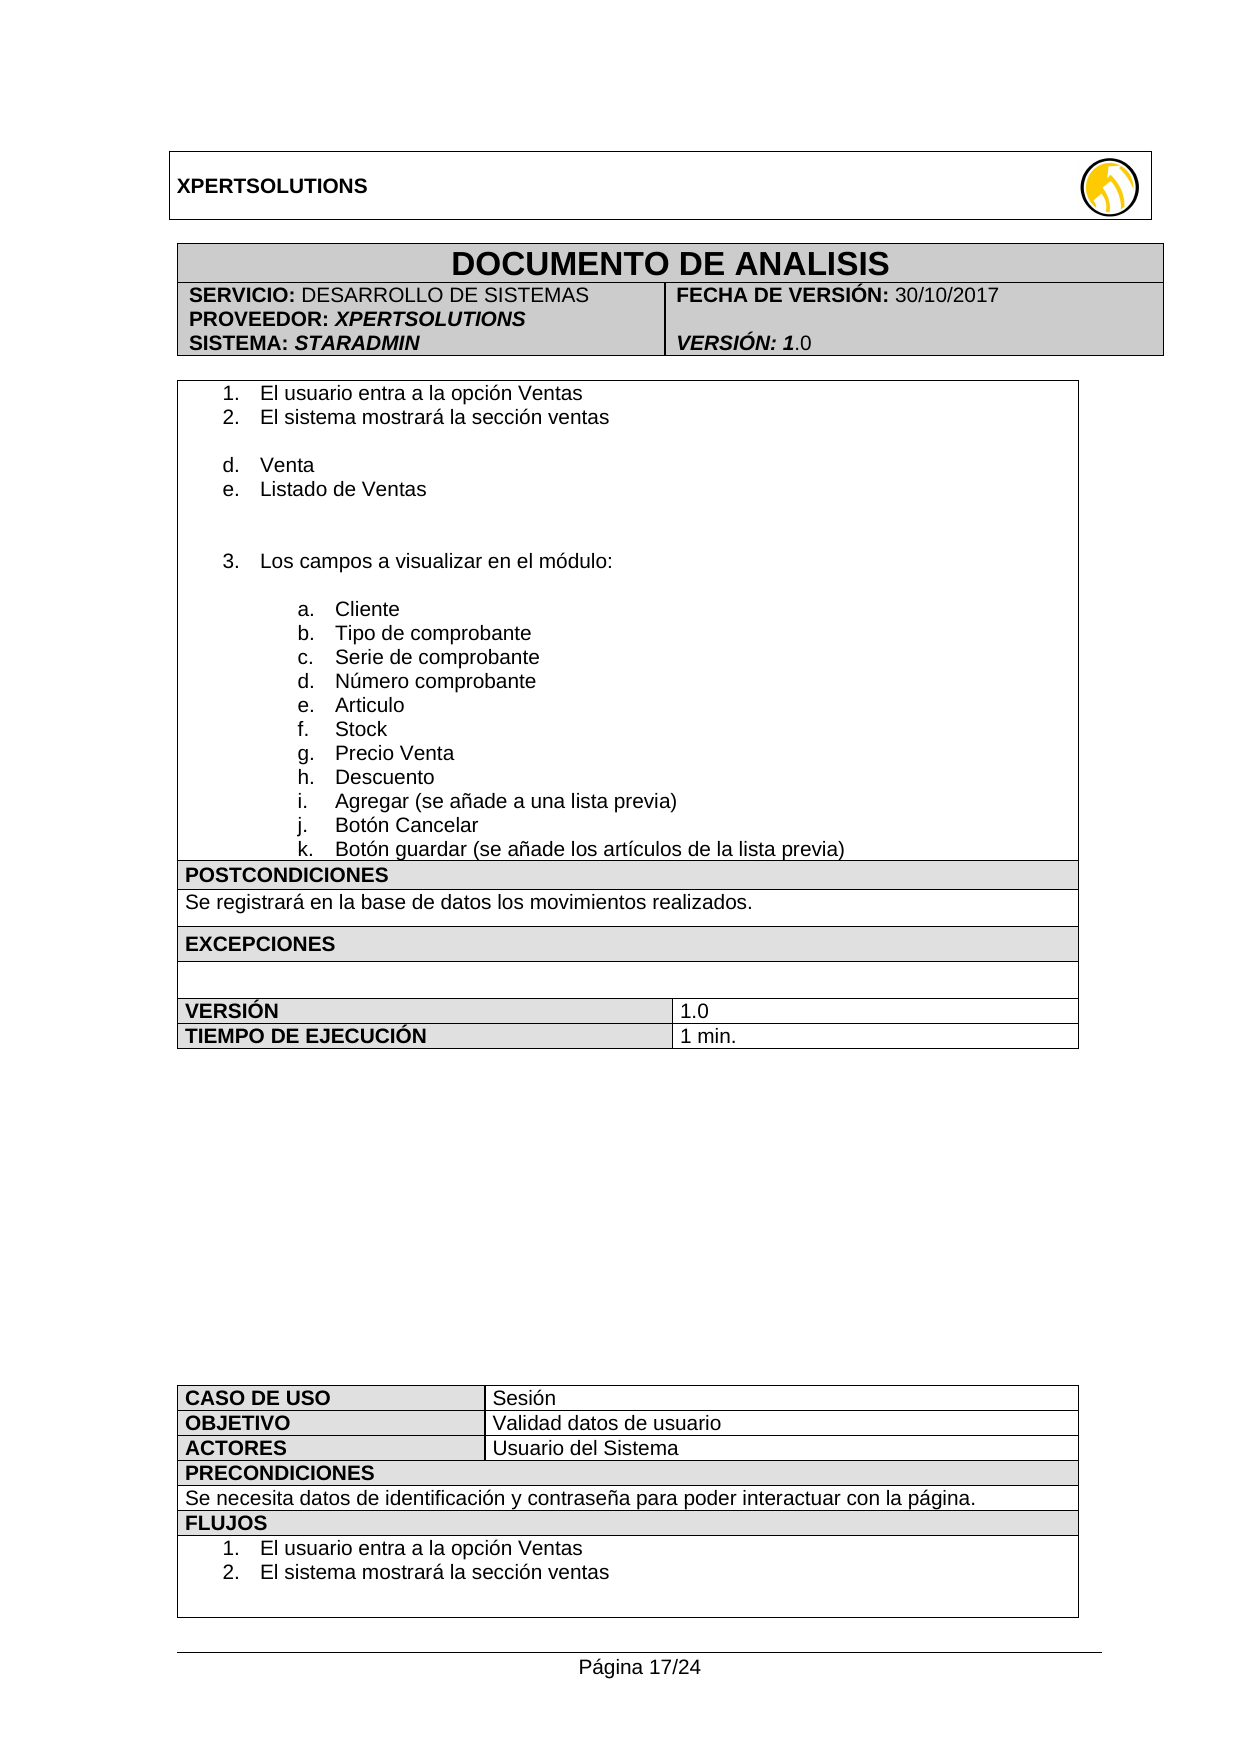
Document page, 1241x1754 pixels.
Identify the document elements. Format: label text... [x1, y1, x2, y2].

table_cell EXCEPCIONES [178, 927, 1078, 961]
table_cell TIEMPO DE EJECUCIÓN [178, 1024, 672, 1048]
table_cell OBJETIVO [178, 1411, 484, 1435]
table_cell VERSIÓN [178, 999, 672, 1023]
table_header Sesión [486, 1386, 1078, 1410]
table_cell 1.0 [673, 999, 1078, 1023]
table_cell El usuario entra a la opción Ventas El sistema mostrará la sección ventas Venta Listado de Ventas Los campos a visualizar en el módulo: Cliente Tipo de comprobante Serie de comprobante Número comprobante Articulo Stock Precio Venta Descuento Agregar (se añade a una lista previa) Botón Cancelar Botón guardar (se añade los artículos de la lista previa) [178, 381, 1078, 860]
table_cell Se necesita datos de identificación y contraseña para poder interactuar con la página. [178, 1486, 1078, 1510]
table_cell Se registrará en la base de datos los movimientos realizados. [178, 890, 1078, 926]
picture [1077, 157, 1142, 219]
table_cell [178, 962, 1078, 998]
table_cell PRECONDICIONES [178, 1461, 1078, 1485]
table_cell POSTCONDICIONES [178, 861, 1078, 889]
table_cell FLUJOS [178, 1511, 1078, 1535]
table_cell Usuario del Sistema [486, 1436, 1078, 1460]
table_cell Validad datos de usuario [486, 1411, 1078, 1435]
table_cell 1 min. [673, 1024, 1078, 1048]
table_cell ACTORES [178, 1436, 484, 1460]
table_header CASO DE USO [178, 1386, 484, 1410]
